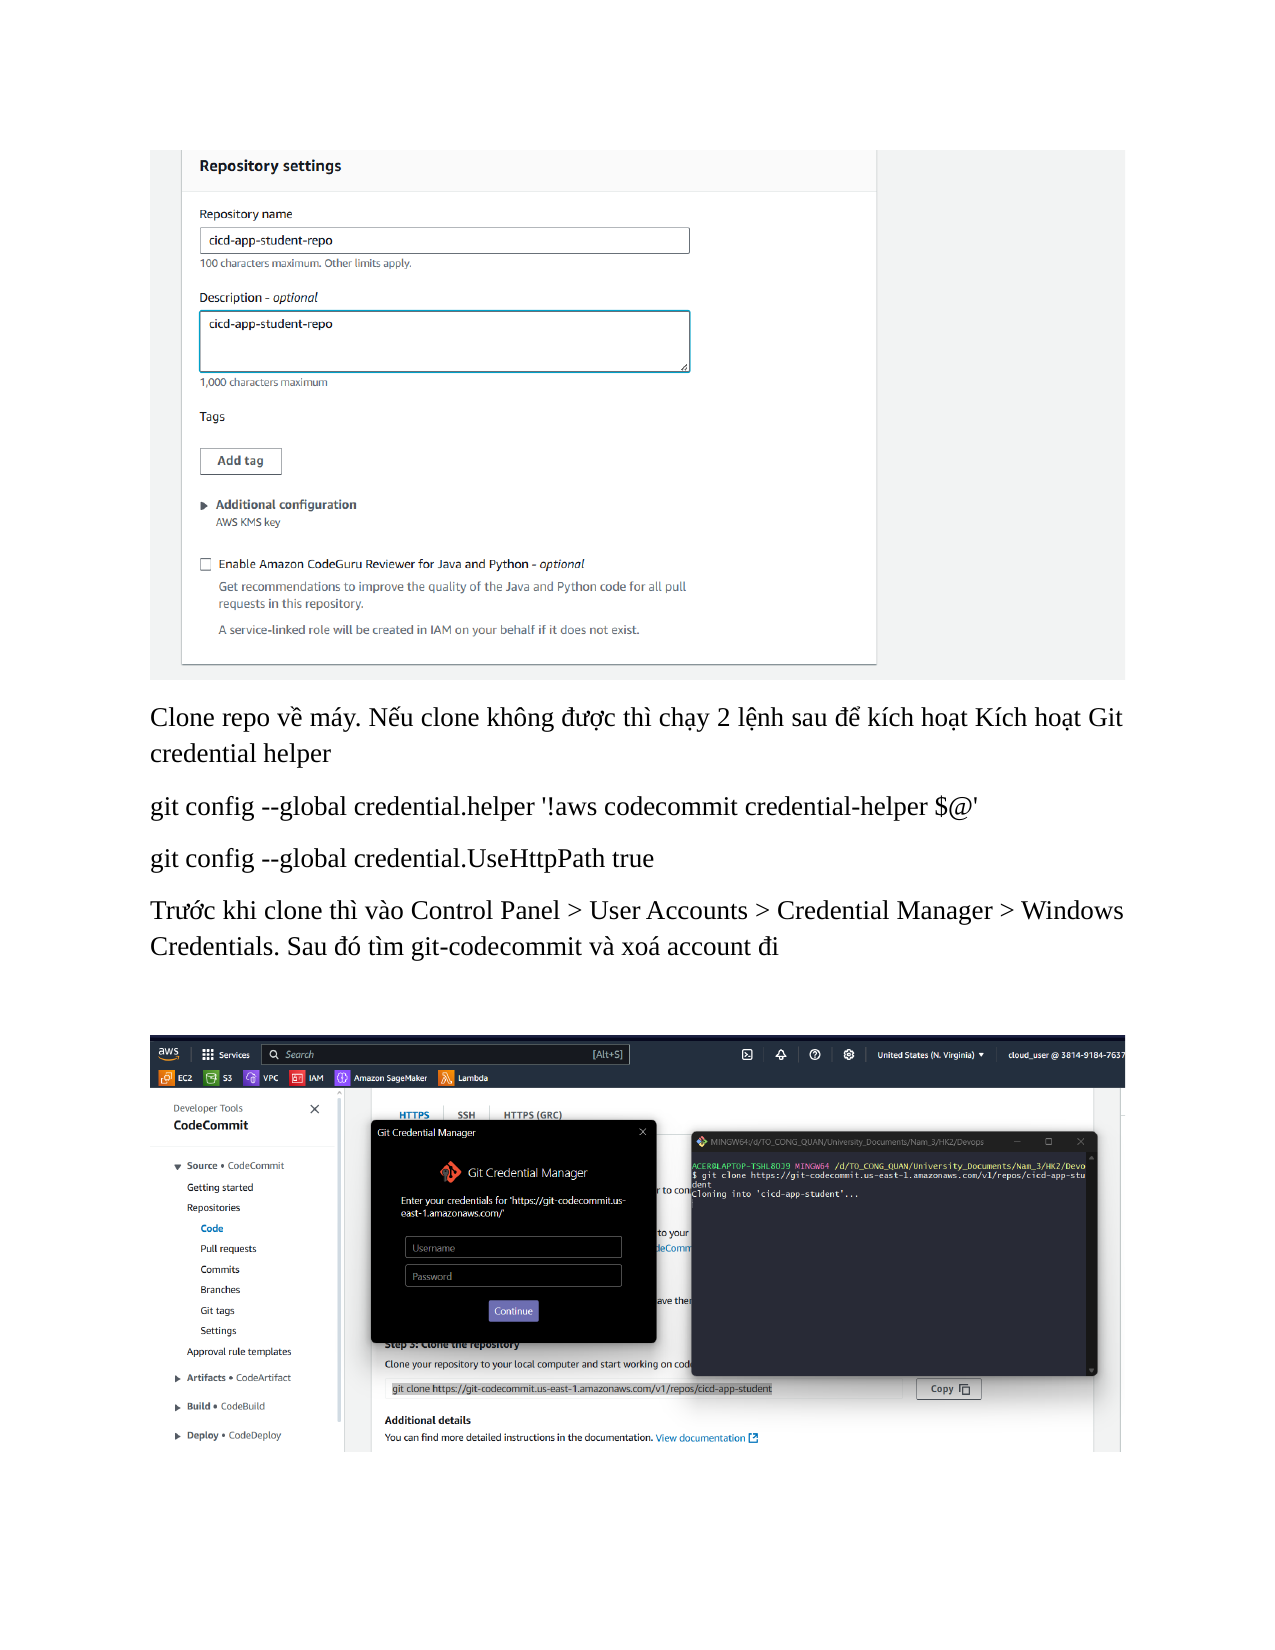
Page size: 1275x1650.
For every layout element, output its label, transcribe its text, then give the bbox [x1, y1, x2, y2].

text git config --global credential.UseHttpPath true [150, 842, 1125, 873]
picture [150, 1035, 1125, 1452]
picture [150, 150, 1125, 680]
text Clone repo về máy. Nếu clone không được thì chạy 2 lệnh sau để kích hoạt Kích hoạt Git credential helper [150, 701, 1125, 768]
text git config --global credential.helper '!aws codecommit credential-helper $@' [150, 789, 1125, 821]
text Trước khi clone thì vào Control Panel > User Accounts > Credential Manager > Windows Credentials. Sau đó tìm git-codecommit và xoá account đi [150, 894, 1125, 961]
